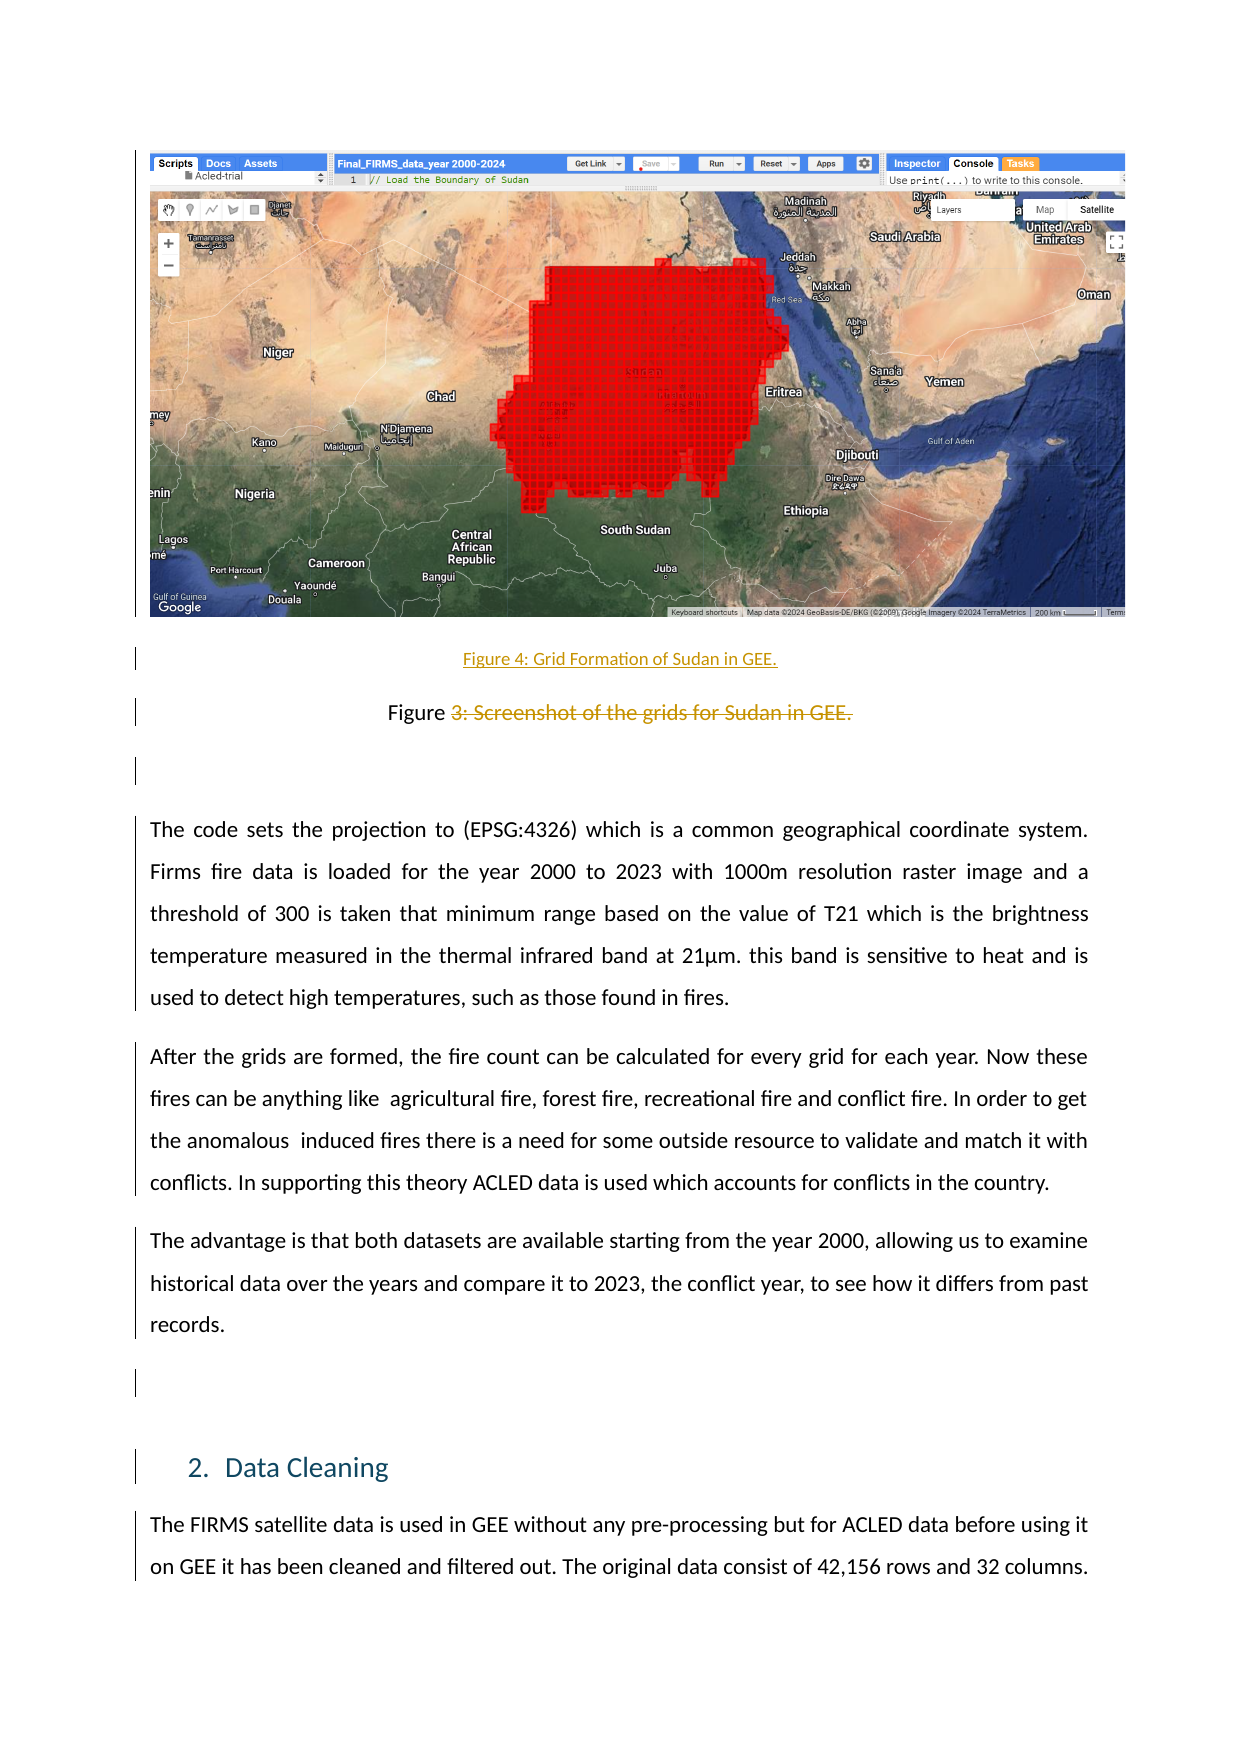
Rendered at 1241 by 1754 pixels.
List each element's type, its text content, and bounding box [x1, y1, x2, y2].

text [150, 1511, 1090, 1581]
text The code sets the projection to (EPSG:4326) which is a common geographical coordinate system. Firms fire data is loaded for the year 2000 to 2023 with 1000m resolution raster image and a threshold of 300 is taken that minimum range based on the value of T21 which is the brightness temperature measured in the thermal infrared band at 21µm. this band is sensitive to heat and is used to detect high temperatures, such as those found in fires. [150, 816, 1090, 1011]
picture [150, 150, 1125, 617]
text The advantage is that both datasets are available starting from the year 2000, allowing us to examine historical data over the years and compare it to 2023, the conflict year, to see how it differs from past records. [150, 1227, 1090, 1339]
text After the grids are formed, the fire count can be calculated for every grid for each year. Now these fires can be anything like agricultural fire, forest fire, recreational fire and conflict fire. In order to get the anomalous induced fires there is a need for some outside resource to validate and match it with conflicts. In supporting this theory ACLED data is used which accounts for conflicts in the country. [150, 1042, 1090, 1196]
subtitle Data Cleaning [187, 1449, 1090, 1484]
